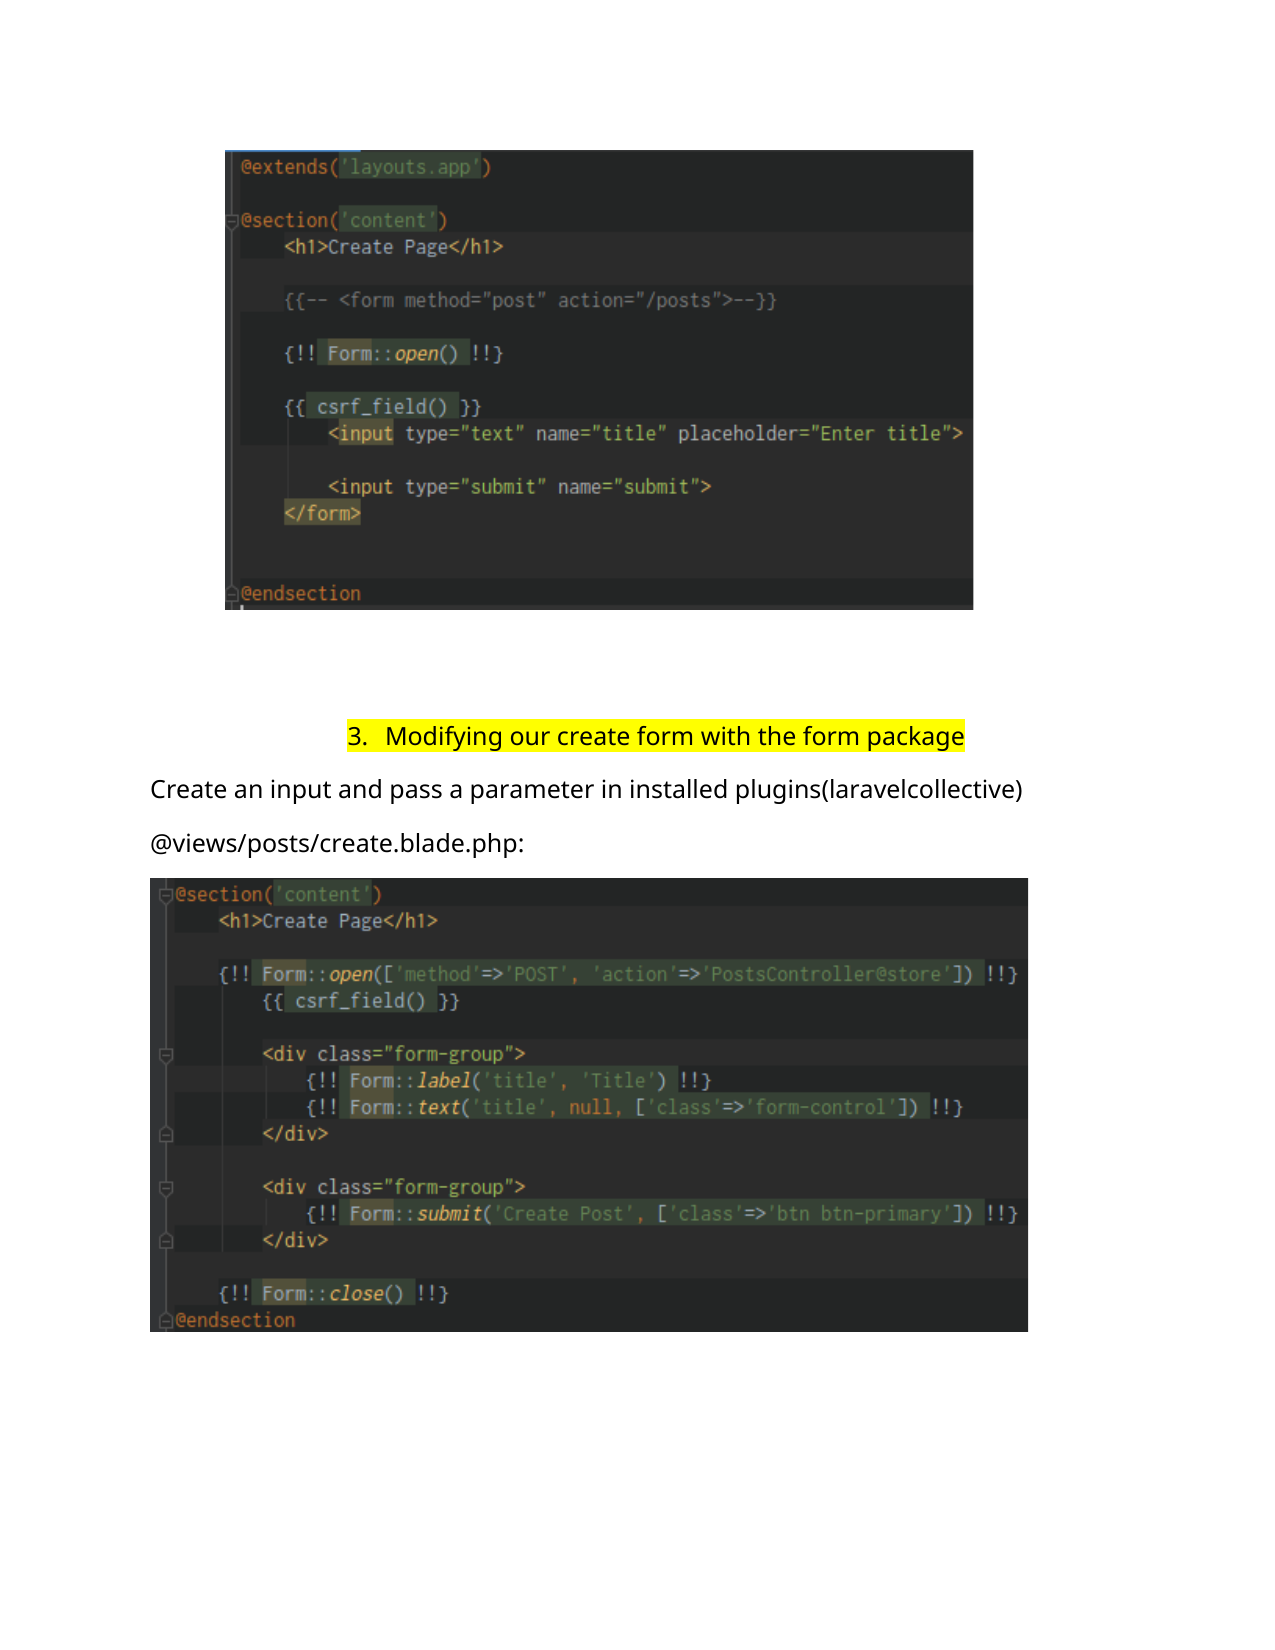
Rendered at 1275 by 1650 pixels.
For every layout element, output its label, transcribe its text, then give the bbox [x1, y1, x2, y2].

list Modifying our create form with the form package [187, 718, 1125, 752]
text Create an input and pass a parameter in installed plugins(laravelcollective) [150, 772, 1125, 806]
picture [225, 150, 974, 610]
picture [150, 878, 1029, 1332]
text @views/posts/create.blade.php: [150, 825, 1125, 859]
